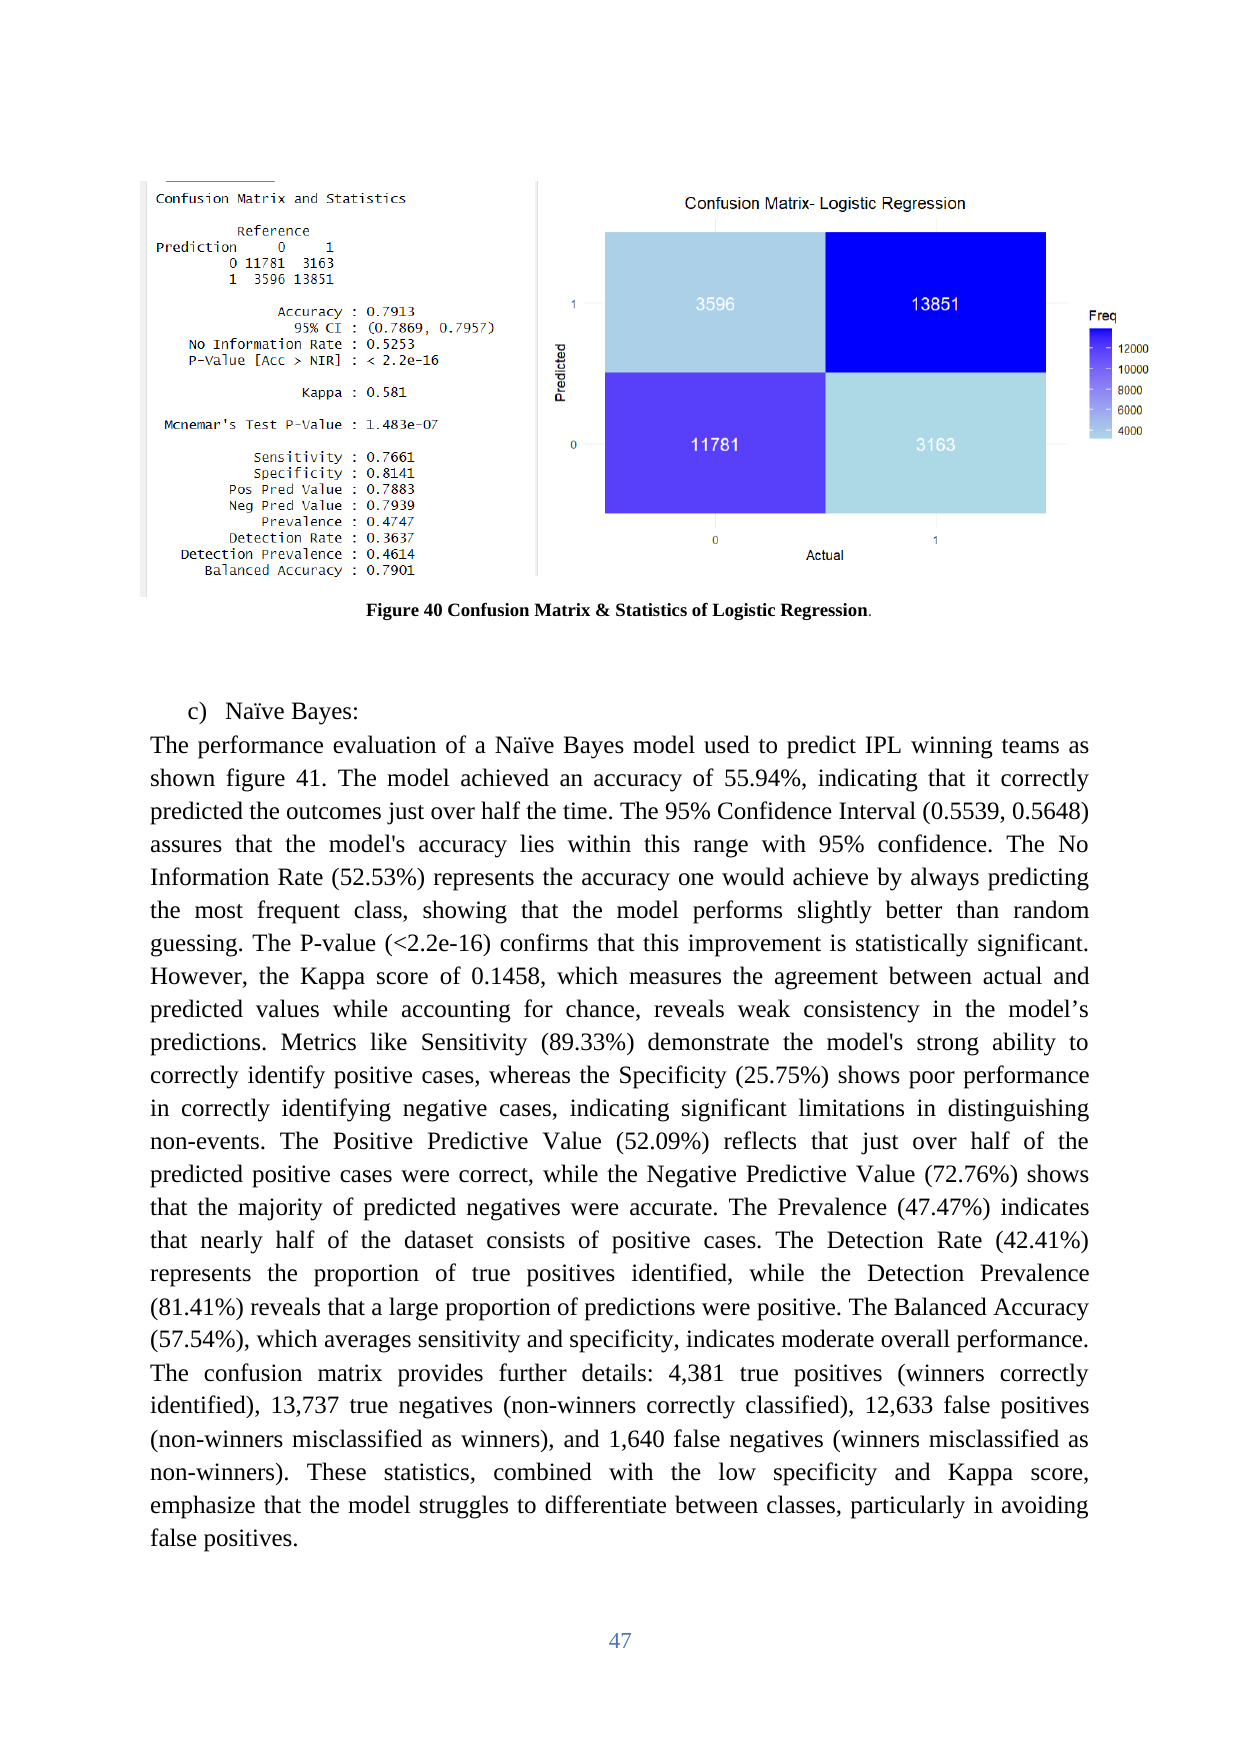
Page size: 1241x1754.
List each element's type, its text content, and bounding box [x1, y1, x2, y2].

picture [140, 181, 514, 597]
list Naïve Bayes: [187, 696, 1090, 725]
picture [535, 181, 1171, 576]
text The performance evaluation of a Naïve Bayes model used to predict IPL winning teams as shown figure 41. The model achieved an accuracy of 55.94%, indicating that it correctly predicted the outcomes just over half the time. The 95% Confidence Interval (0.5539, 0.5648) assures that the model's accuracy lies within this range with 95% confidence. The No Information Rate (52.53%) represents the accuracy one would achieve by always predicting the most frequent class, showing that the model performs slightly better than random guessing. The P-value (<2.2e-16) confirms that this improvement is statistically significant. However, the Kappa score of 0.1458, which measures the agreement between actual and predicted values while accounting for chance, reveals weak consistency in the model’s predictions. Metrics like Sensitivity (89.33%) demonstrate the model's strong ability to correctly identify positive cases, whereas the Specificity (25.75%) shows poor performance in correctly identifying negative cases, indicating significant limitations in distinguishing non-events. The Positive Predictive Value (52.09%) reflects that just over half of the predicted positive cases were correct, while the Negative Predictive Value (72.76%) shows that the majority of predicted negatives were accurate. The Prevalence (47.47%) indicates that nearly half of the dataset consists of positive cases. The Detection Rate (42.41%) represents the proportion of true positives identified, while the Detection Prevalence (81.41%) reveals that a large proportion of predictions were positive. The Balanced Accuracy (57.54%), which averages sensitivity and specificity, indicates moderate overall performance. The confusion matrix provides further details: 4,381 true positives (winners correctly identified), 13,737 true negatives (non-winners correctly classified), 12,633 false positives (non-winners misclassified as winners), and 1,640 false negatives (winners misclassified as non-winners). These statistics, combined with the low specificity and Kappa score, emphasize that the model struggles to differentiate between classes, particularly in avoiding false positives. [150, 730, 1090, 1551]
